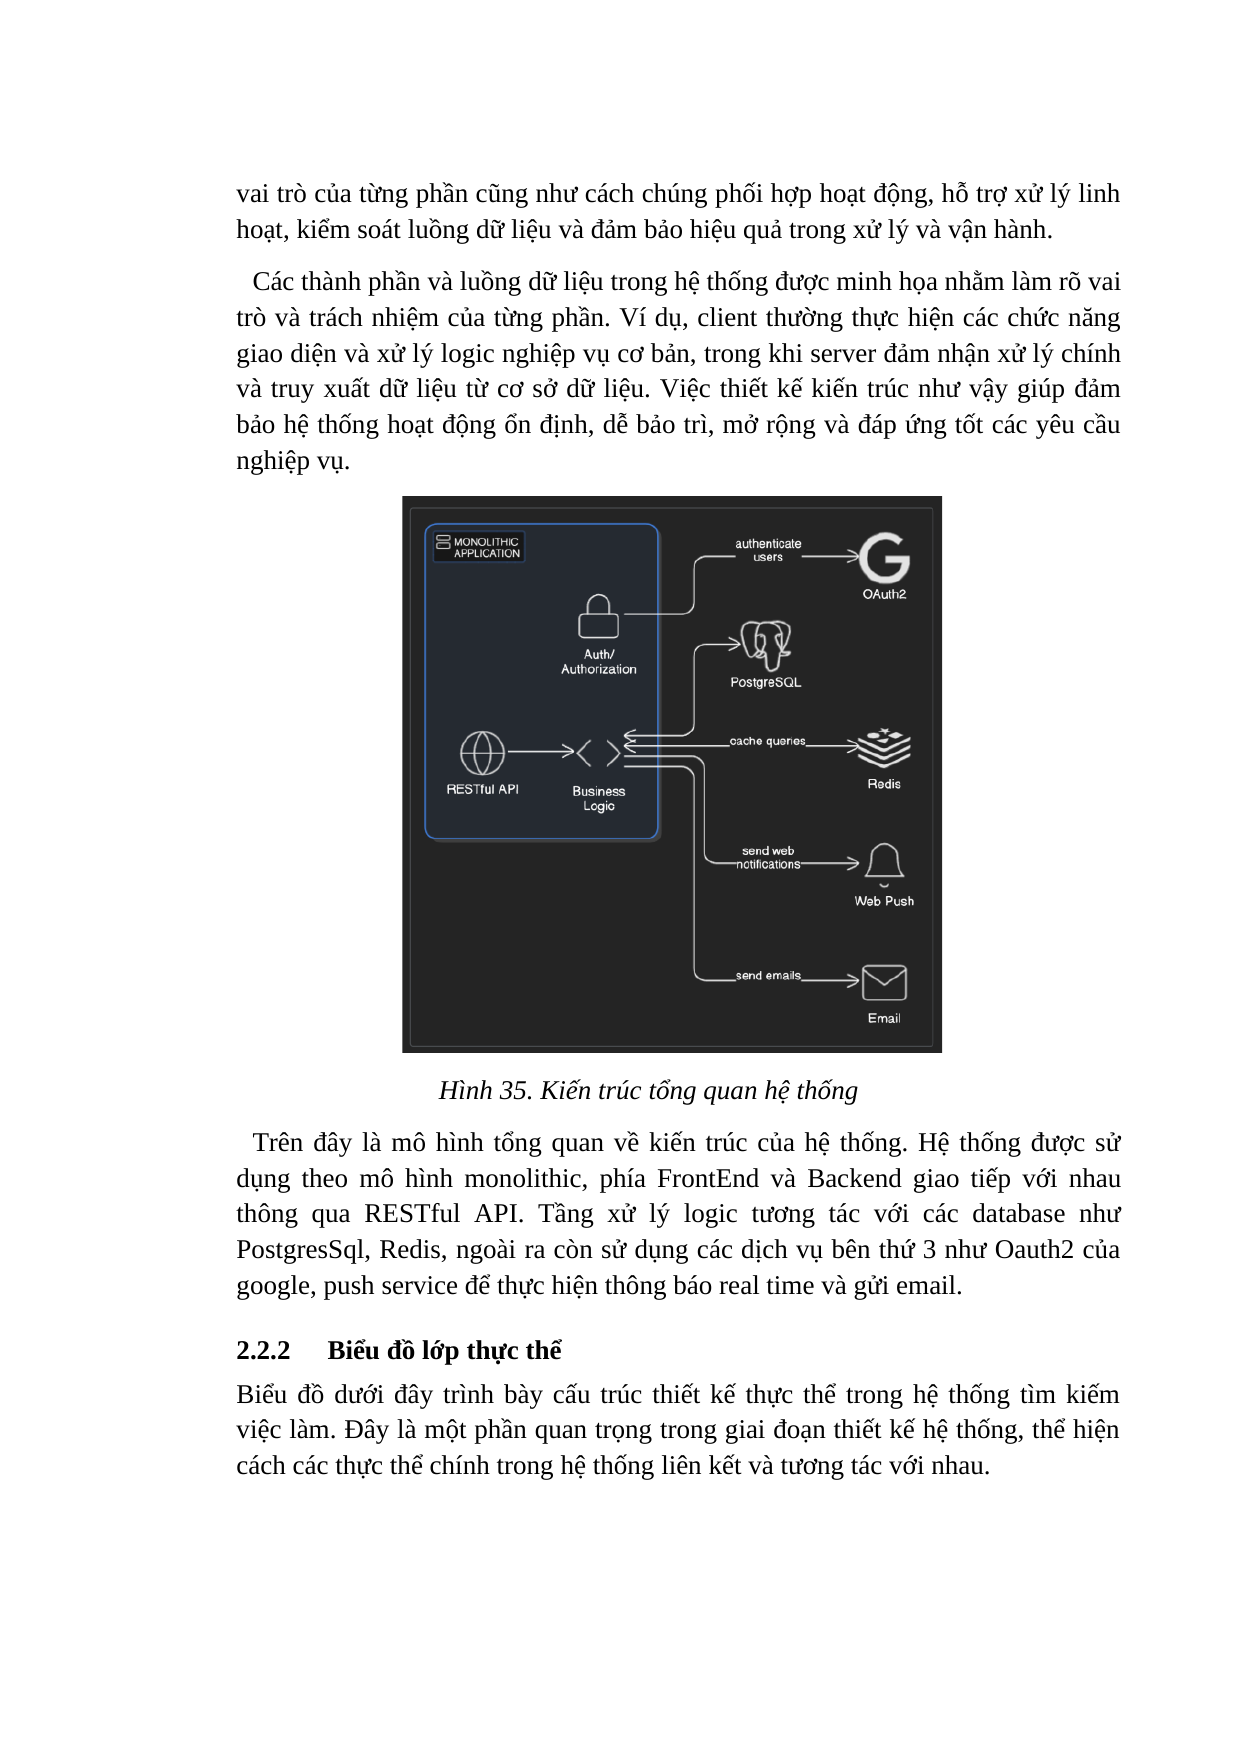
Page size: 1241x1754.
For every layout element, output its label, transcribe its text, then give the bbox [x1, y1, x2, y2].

picture [402, 496, 943, 1053]
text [236, 177, 1122, 244]
text Các thành phần và luồng dữ liệu trong hệ thống được minh họa nhằm làm rõ vai trò và trách nhiệm của từng phần. Ví dụ, client thường thực hiện các chức năng giao diện và xử lý logic nghiệp vụ cơ bản, trong khi server đảm nhận xử lý chính và truy xuất dữ liệu từ cơ sở dữ liệu. Việc thiết kế kiến trúc như vậy giúp đảm bảo hệ thống hoạt động ổn định, dễ bảo trì, mở rộng và đáp ứng tốt các yêu cầu nghiệp vụ. [236, 265, 1122, 475]
text Trên đây là mô hình tổng quan về kiến trúc của hệ thống. Hệ thống được sử dụng theo mô hình monolithic, phía FrontEnd và Backend giao tiếp với nhau thông qua RESTful API. Tầng xử lý logic tương tác với các database như PostgresSql, Redis, ngoài ra còn sử dụng các dịch vụ bên thứ 3 như Oauth2 của google, push service để thực hiện thông báo real time và gửi email. [236, 1126, 1122, 1300]
text Biểu đồ dưới đây trình bày cấu trúc thiết kế thực thể trong hệ thống tìm kiếm việc làm. Đây là một phần quan trọng trong giai đoạn thiết kế hệ thống, thể hiện cách các thực thể chính trong hệ thống liên kết và tương tác với nhau. [236, 1378, 1122, 1481]
subtitle Biểu đồ lớp thực thể [236, 1334, 1122, 1365]
